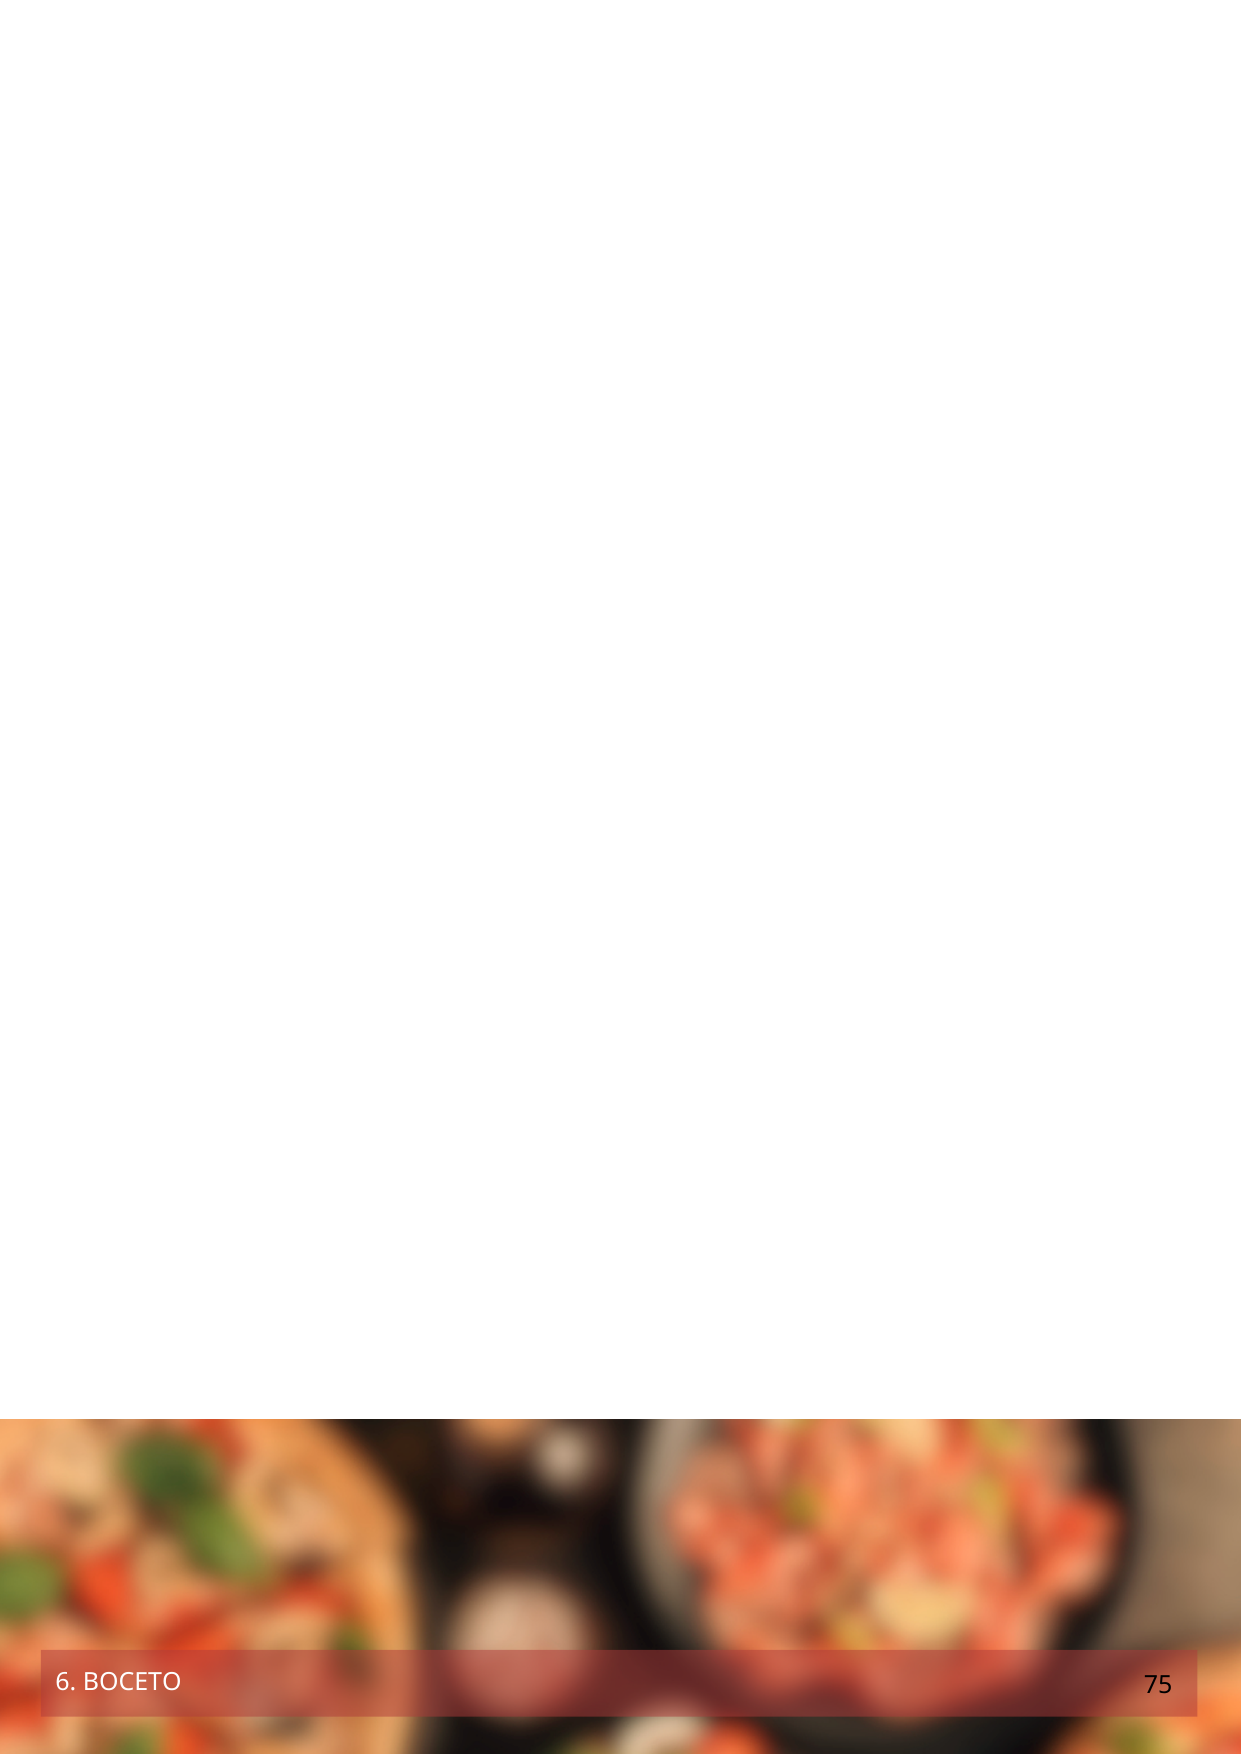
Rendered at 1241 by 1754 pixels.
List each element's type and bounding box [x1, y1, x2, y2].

picture [0, 1419, 1241, 1754]
